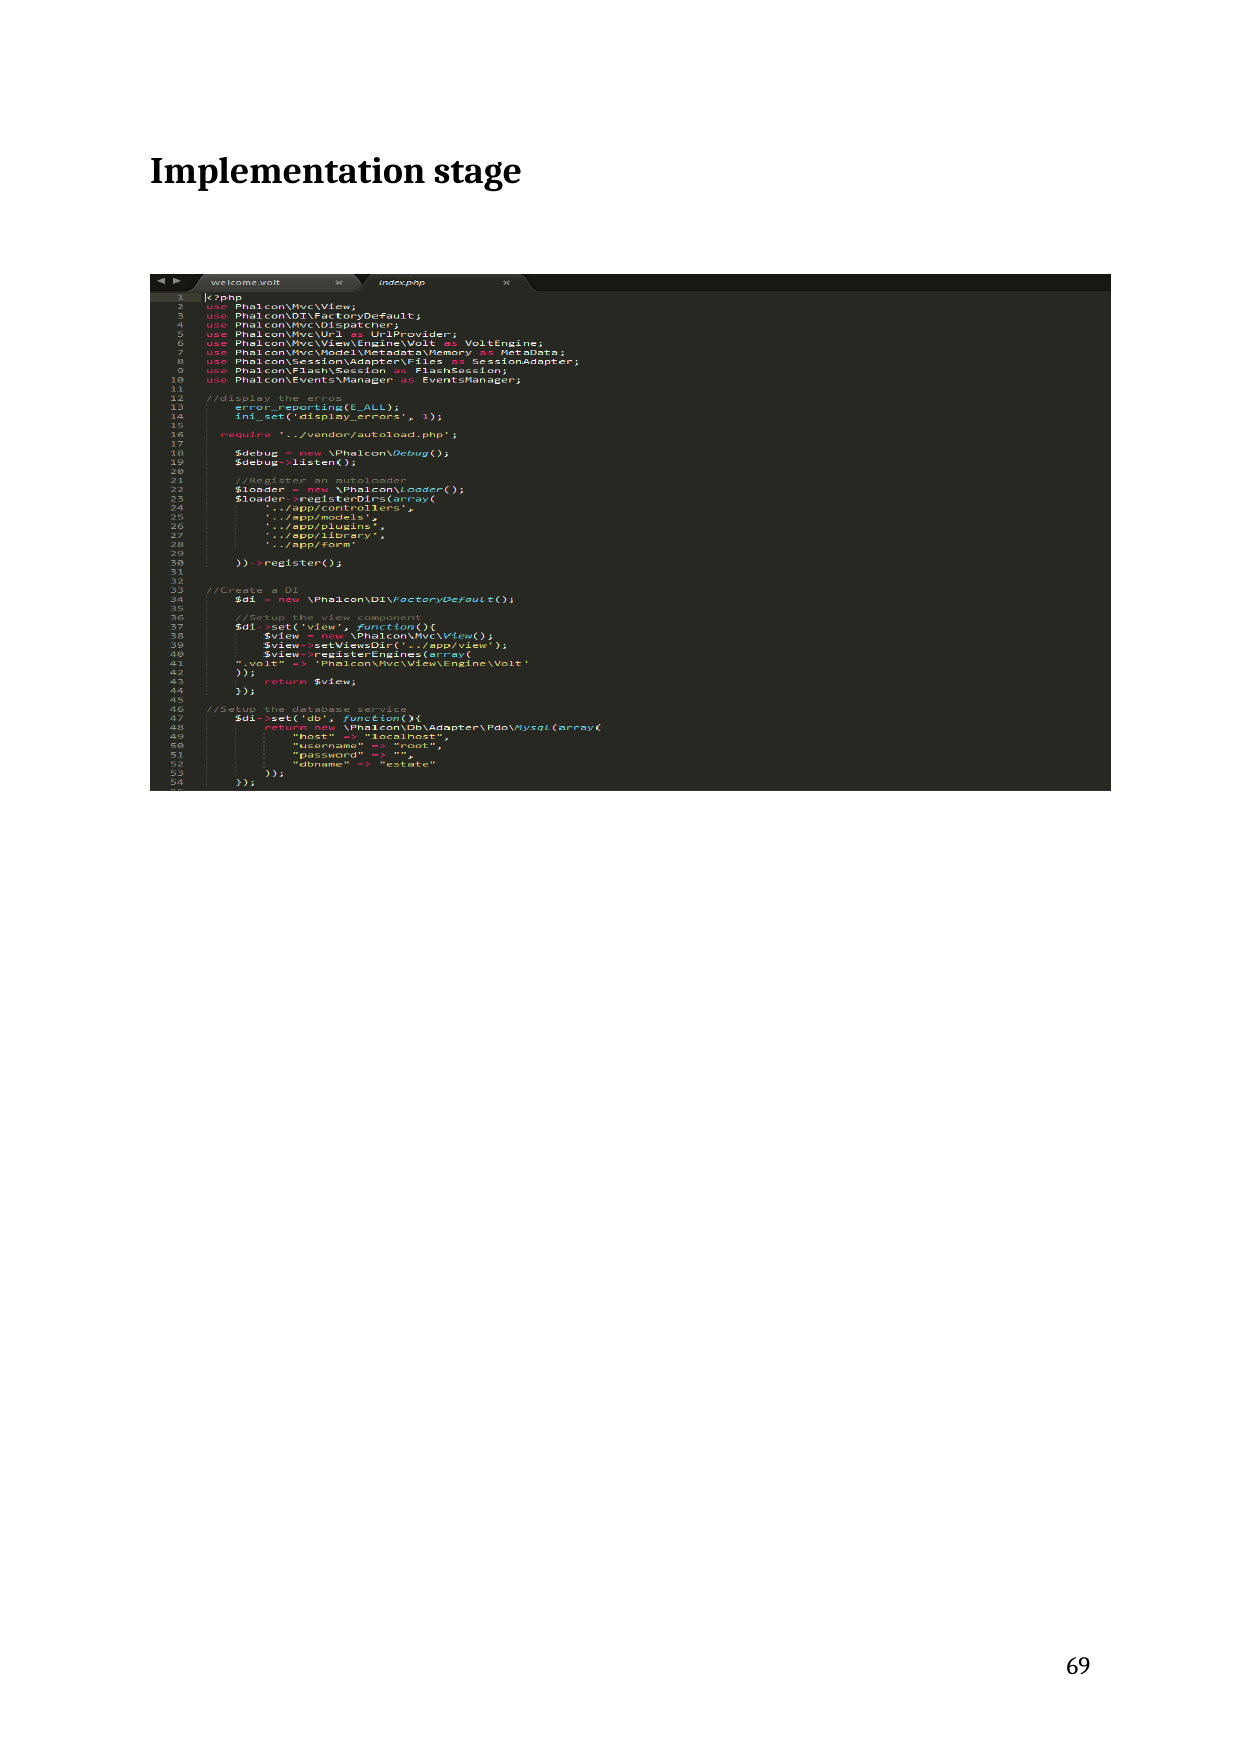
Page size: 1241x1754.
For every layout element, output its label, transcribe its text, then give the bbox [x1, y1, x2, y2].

text Implementation stage [150, 150, 1090, 193]
picture [150, 274, 1111, 791]
